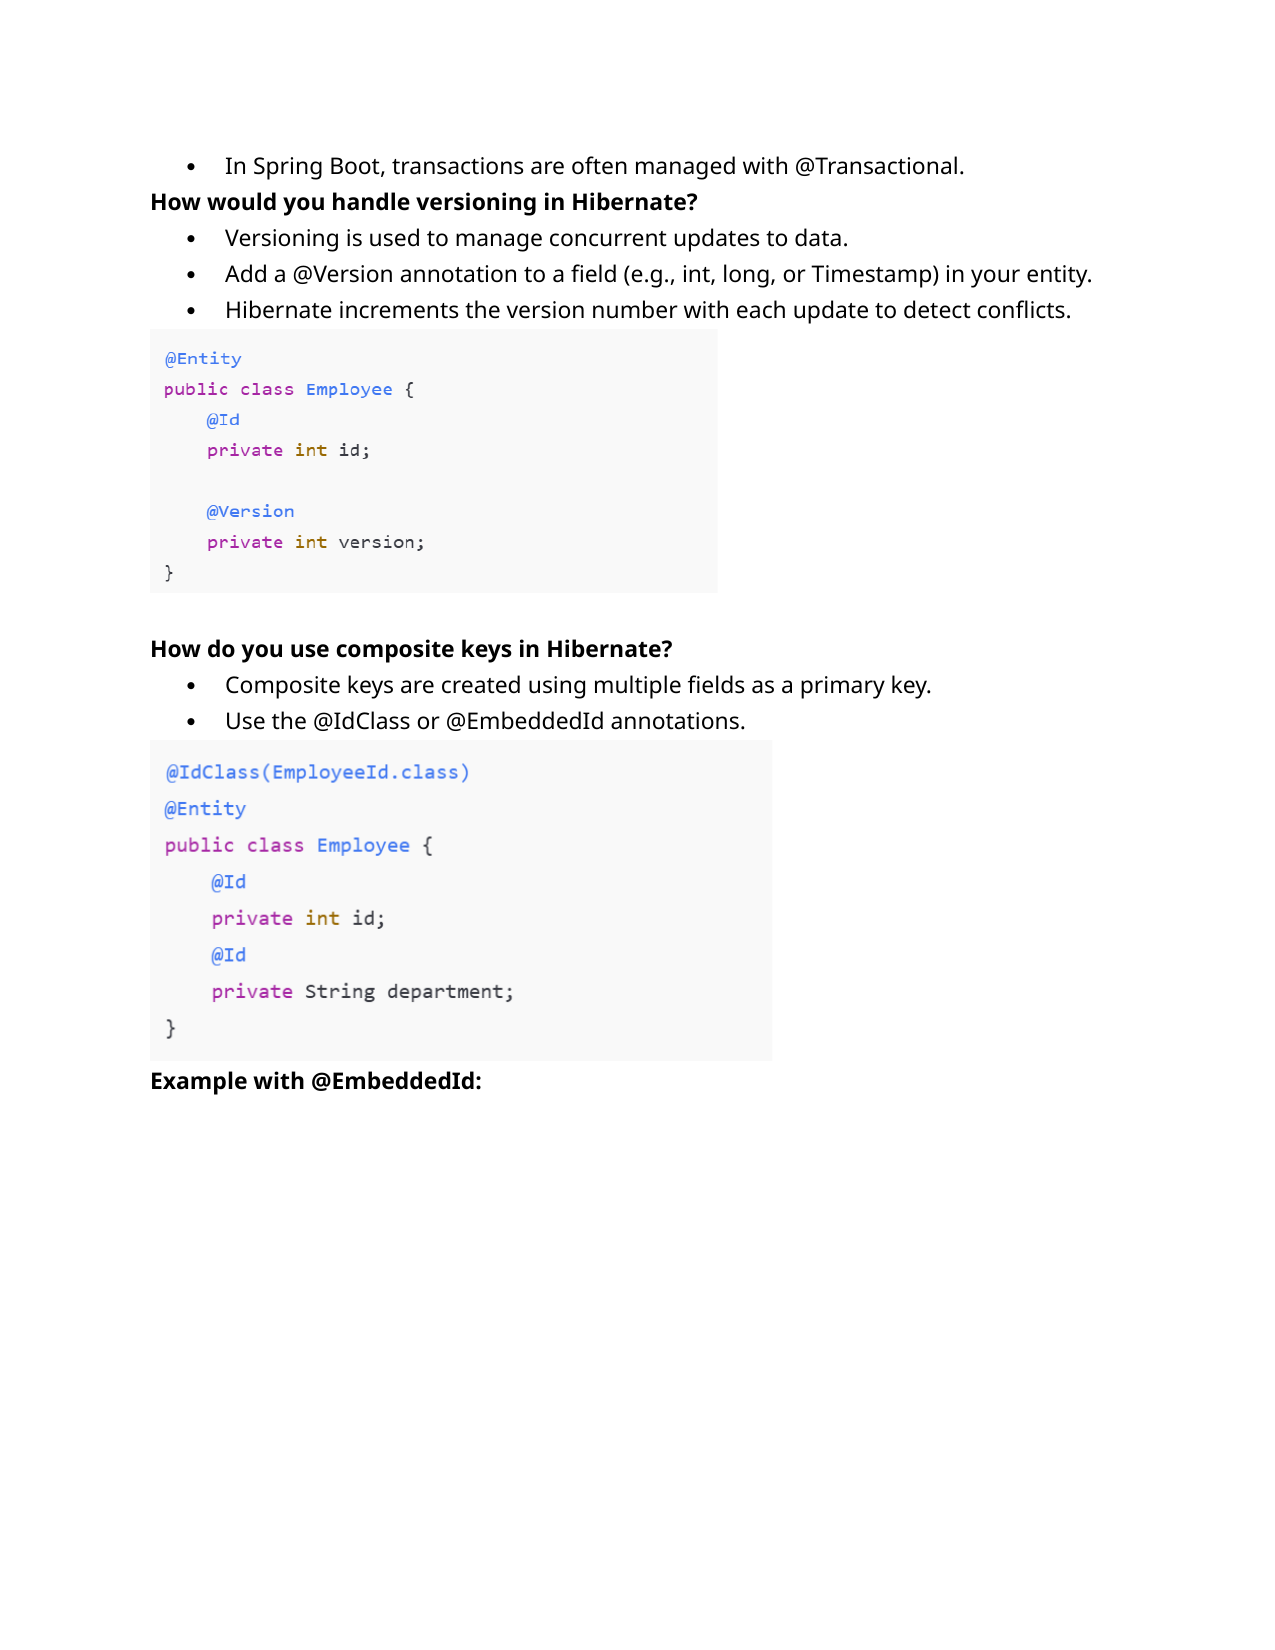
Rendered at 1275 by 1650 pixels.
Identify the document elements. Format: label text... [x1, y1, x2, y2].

text Example with @EmbeddedId: [150, 1065, 1125, 1096]
picture [150, 329, 718, 593]
list In Spring Boot, transactions are often managed with @Transactional. [187, 150, 1125, 181]
list Composite keys are created using multiple fields as a primary key. [187, 669, 1125, 700]
text How would you handle versioning in Hibernate? [150, 186, 1125, 217]
list Use the @IdClass or @EmbeddedId annotations. [187, 705, 1125, 736]
picture [150, 740, 773, 1061]
list Hibernate increments the version number with each update to detect conflicts. [187, 294, 1125, 325]
list Versioning is used to manage concurrent updates to data. [187, 222, 1125, 253]
list Add a @Version annotation to a field (e.g., int, long, or Timestamp) in your entity. [187, 258, 1125, 289]
text How do you use composite keys in Hibernate? [150, 633, 1125, 664]
